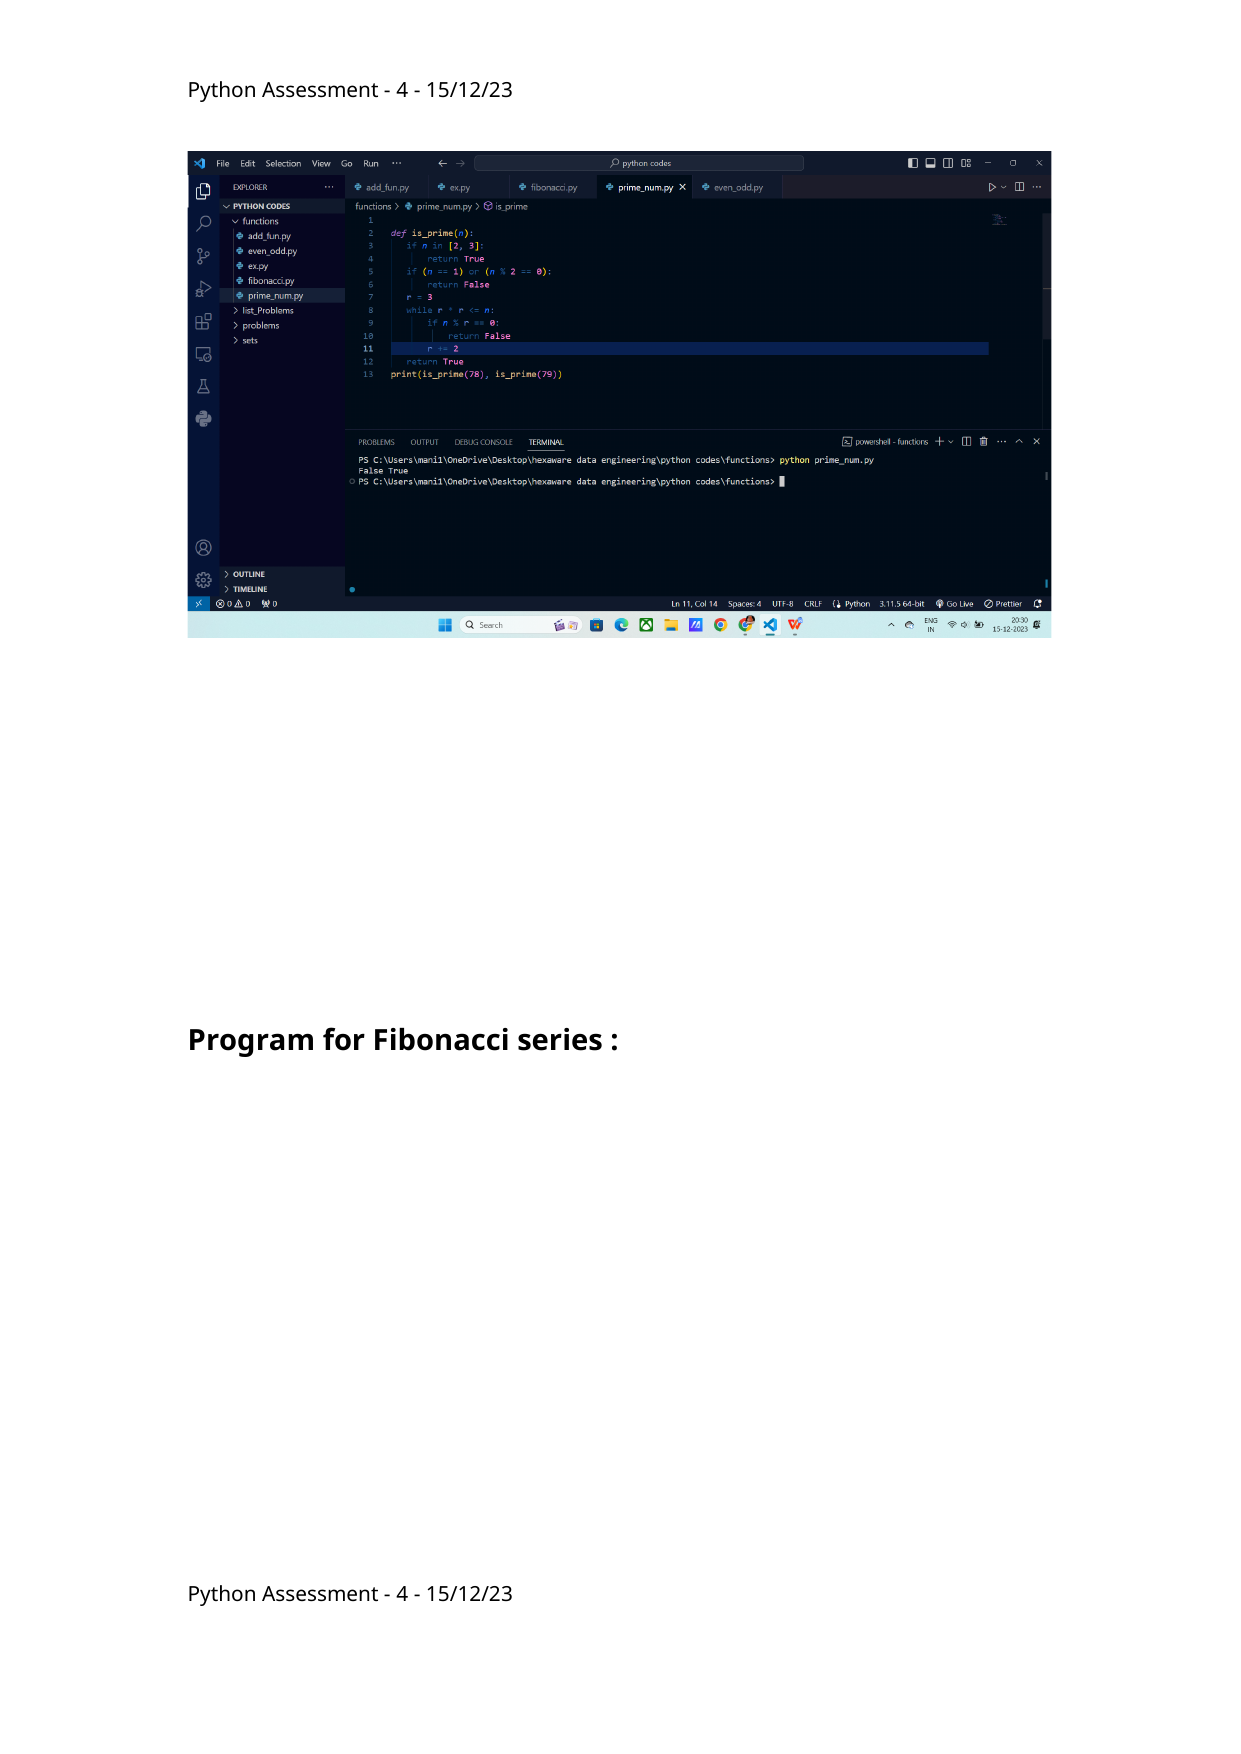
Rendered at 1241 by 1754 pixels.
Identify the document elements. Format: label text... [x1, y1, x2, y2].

list Program for Fibonacci series : [187, 1019, 1053, 1059]
picture [187, 151, 1052, 638]
